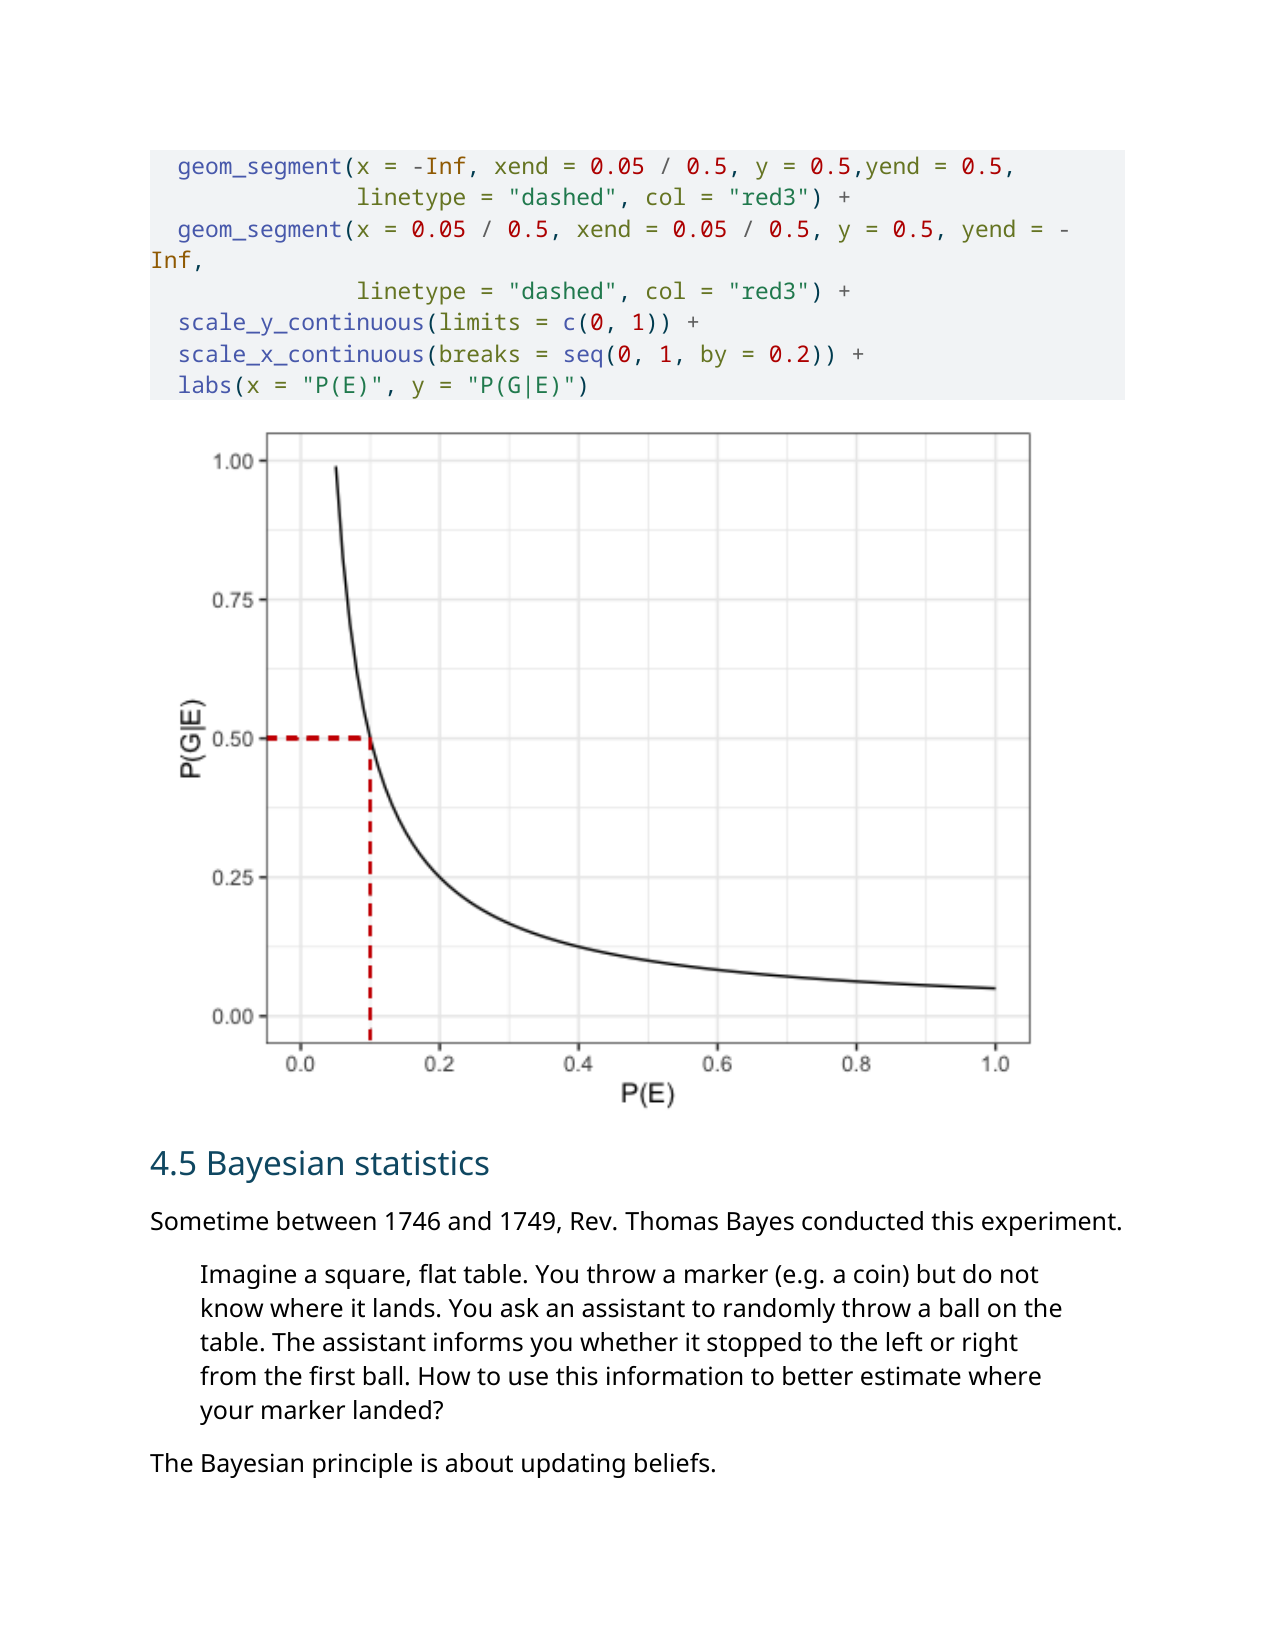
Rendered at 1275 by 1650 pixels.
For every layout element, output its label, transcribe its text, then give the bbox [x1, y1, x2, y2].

subtitle 4.5 Bayesian statistics [150, 1139, 1125, 1185]
picture [168, 420, 1044, 1121]
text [150, 150, 1125, 400]
text Sometime between 1746 and 1749, Rev. Thomas Bayes conducted this experiment. [150, 1204, 1125, 1238]
text Imagine a square, flat table. You throw a marker (e.g. a coin) but do not know where it lands. You ask an assistant to randomly throw a ball on the table. The assistant informs you whether it stopped to the left or right from the first ball. How to use this information to better estimate where your marker landed? [200, 1257, 1075, 1427]
text The Bayesian principle is about updating beliefs. [150, 1446, 1125, 1480]
